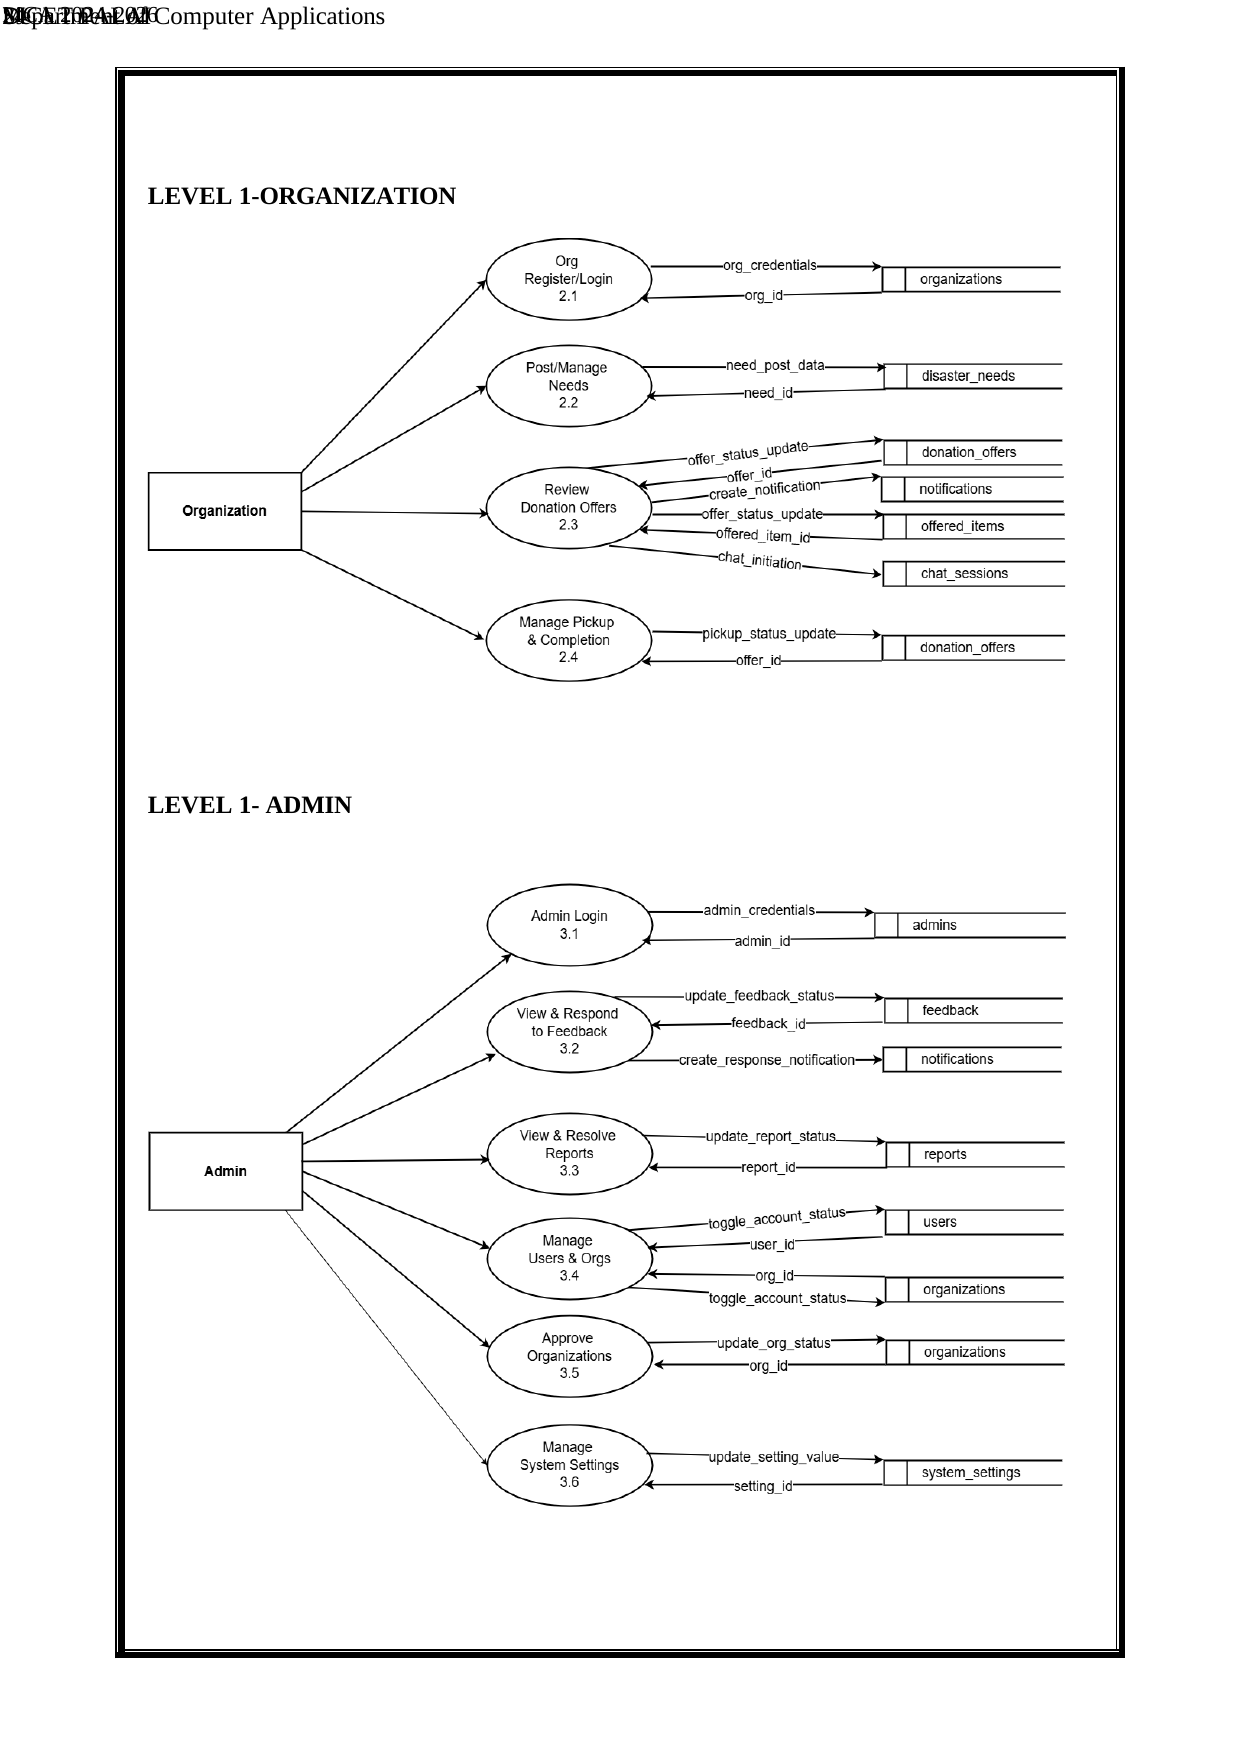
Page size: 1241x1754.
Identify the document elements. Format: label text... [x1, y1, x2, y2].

picture [148, 883, 1066, 1507]
picture [147, 238, 1066, 682]
text LEVEL 1-ORGANIZATION [148, 181, 1107, 210]
text LEVEL 1- ADMIN [148, 790, 1107, 819]
